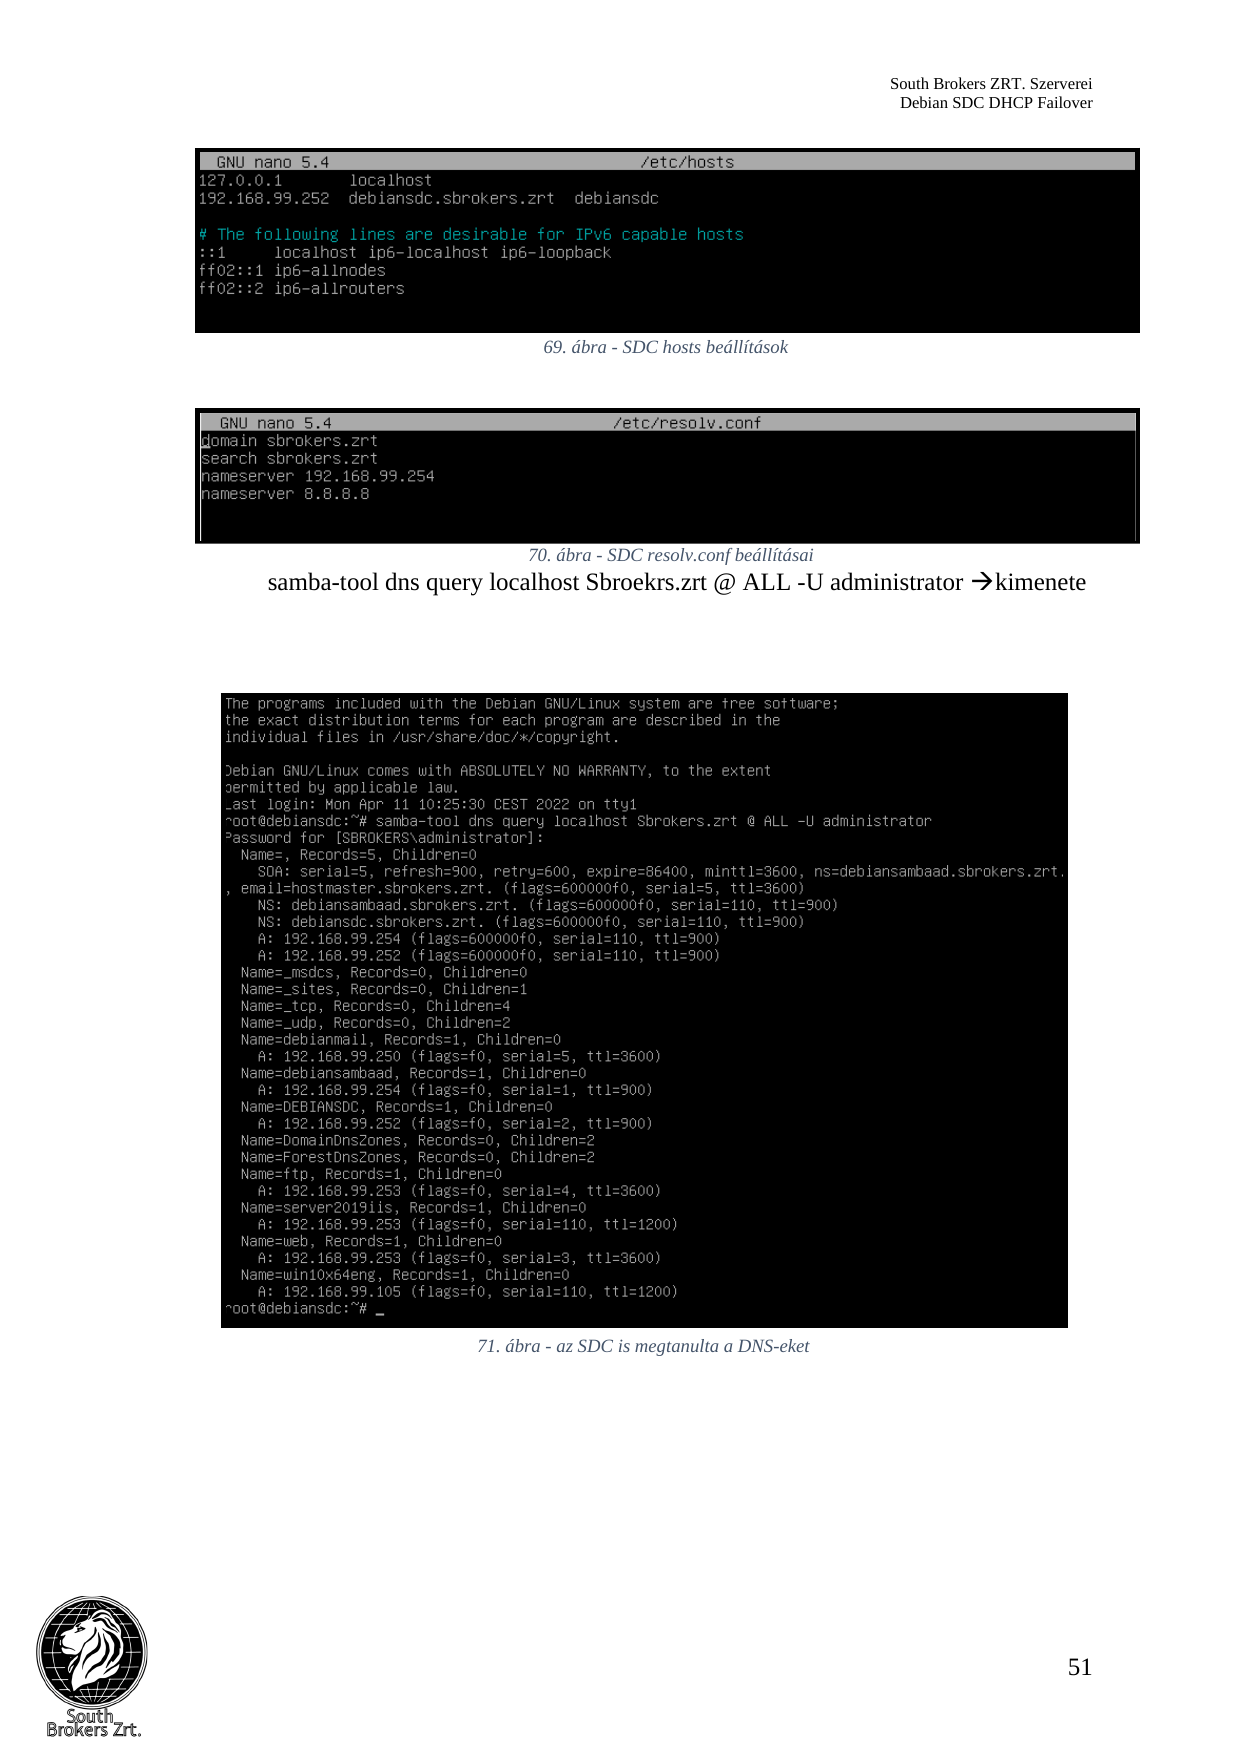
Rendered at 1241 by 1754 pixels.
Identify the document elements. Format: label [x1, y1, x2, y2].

picture [226, 698, 1063, 1324]
picture [200, 413, 1136, 541]
picture [200, 152, 1135, 329]
picture [36, 1596, 148, 1739]
